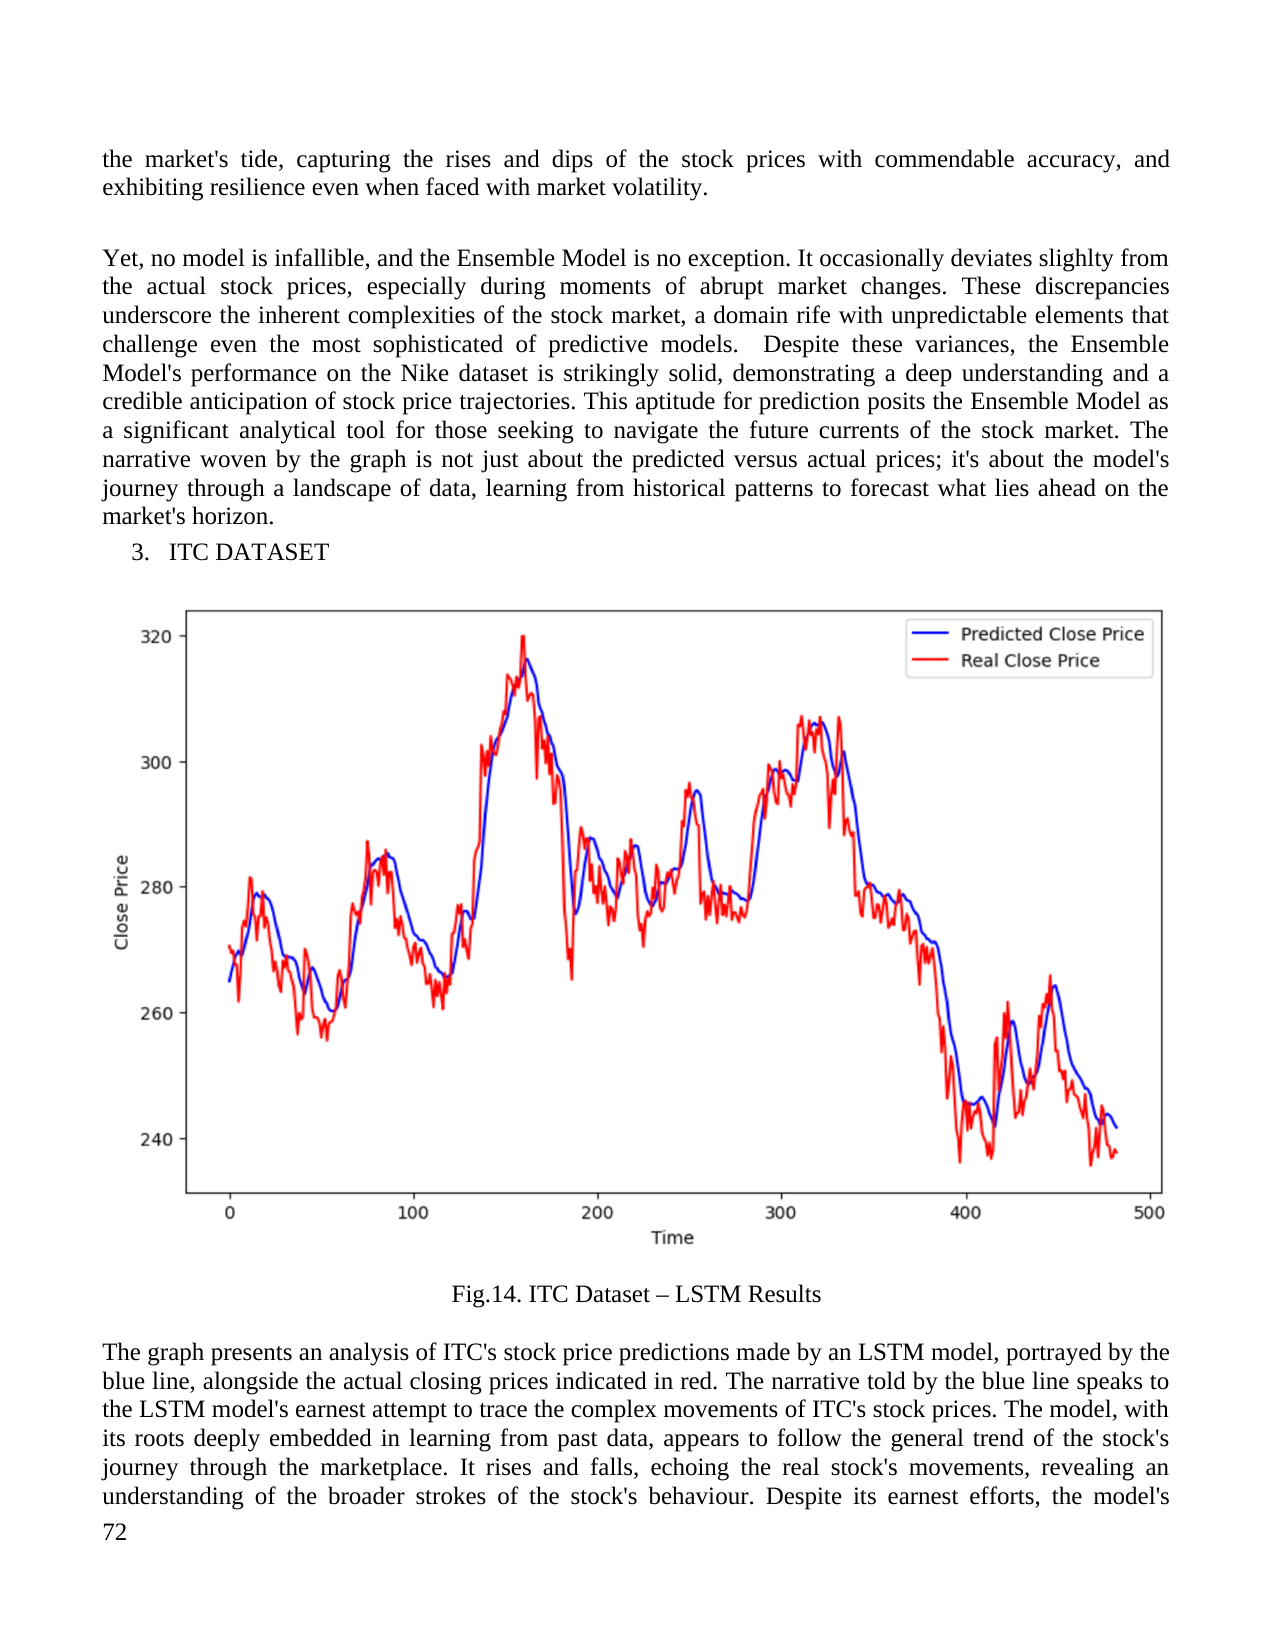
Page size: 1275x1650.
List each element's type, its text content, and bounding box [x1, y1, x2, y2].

picture [102, 606, 1171, 1250]
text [102, 144, 1171, 201]
text Fig.14. ITC Dataset – LSTM Results [102, 1279, 1171, 1308]
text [102, 1337, 1171, 1509]
text Yet, no model is infallible, and the Ensemble Model is no exception. It occasionally deviates slighlty from the actual stock prices, especially during moments of abrupt market changes. These discrepancies underscore the inherent complexities of the stock market, a domain rife with unpredictable elements that challenge even the most sophisticated of predictive models. Despite these variances, the Ensemble Model's performance on the Nike dataset is strikingly solid, demonstrating a deep understanding and a credible anticipation of stock price trajectories. This aptitude for prediction posits the Ensemble Model as a significant analytical tool for those seeking to navigate the future currents of the stock market. The narrative woven by the graph is not just about the predicted versus actual prices; it's about the model's journey through a landscape of data, learning from historical patterns to forecast what lies ahead on the market's horizon. [102, 243, 1171, 530]
list ITC DATASET [131, 537, 1171, 565]
